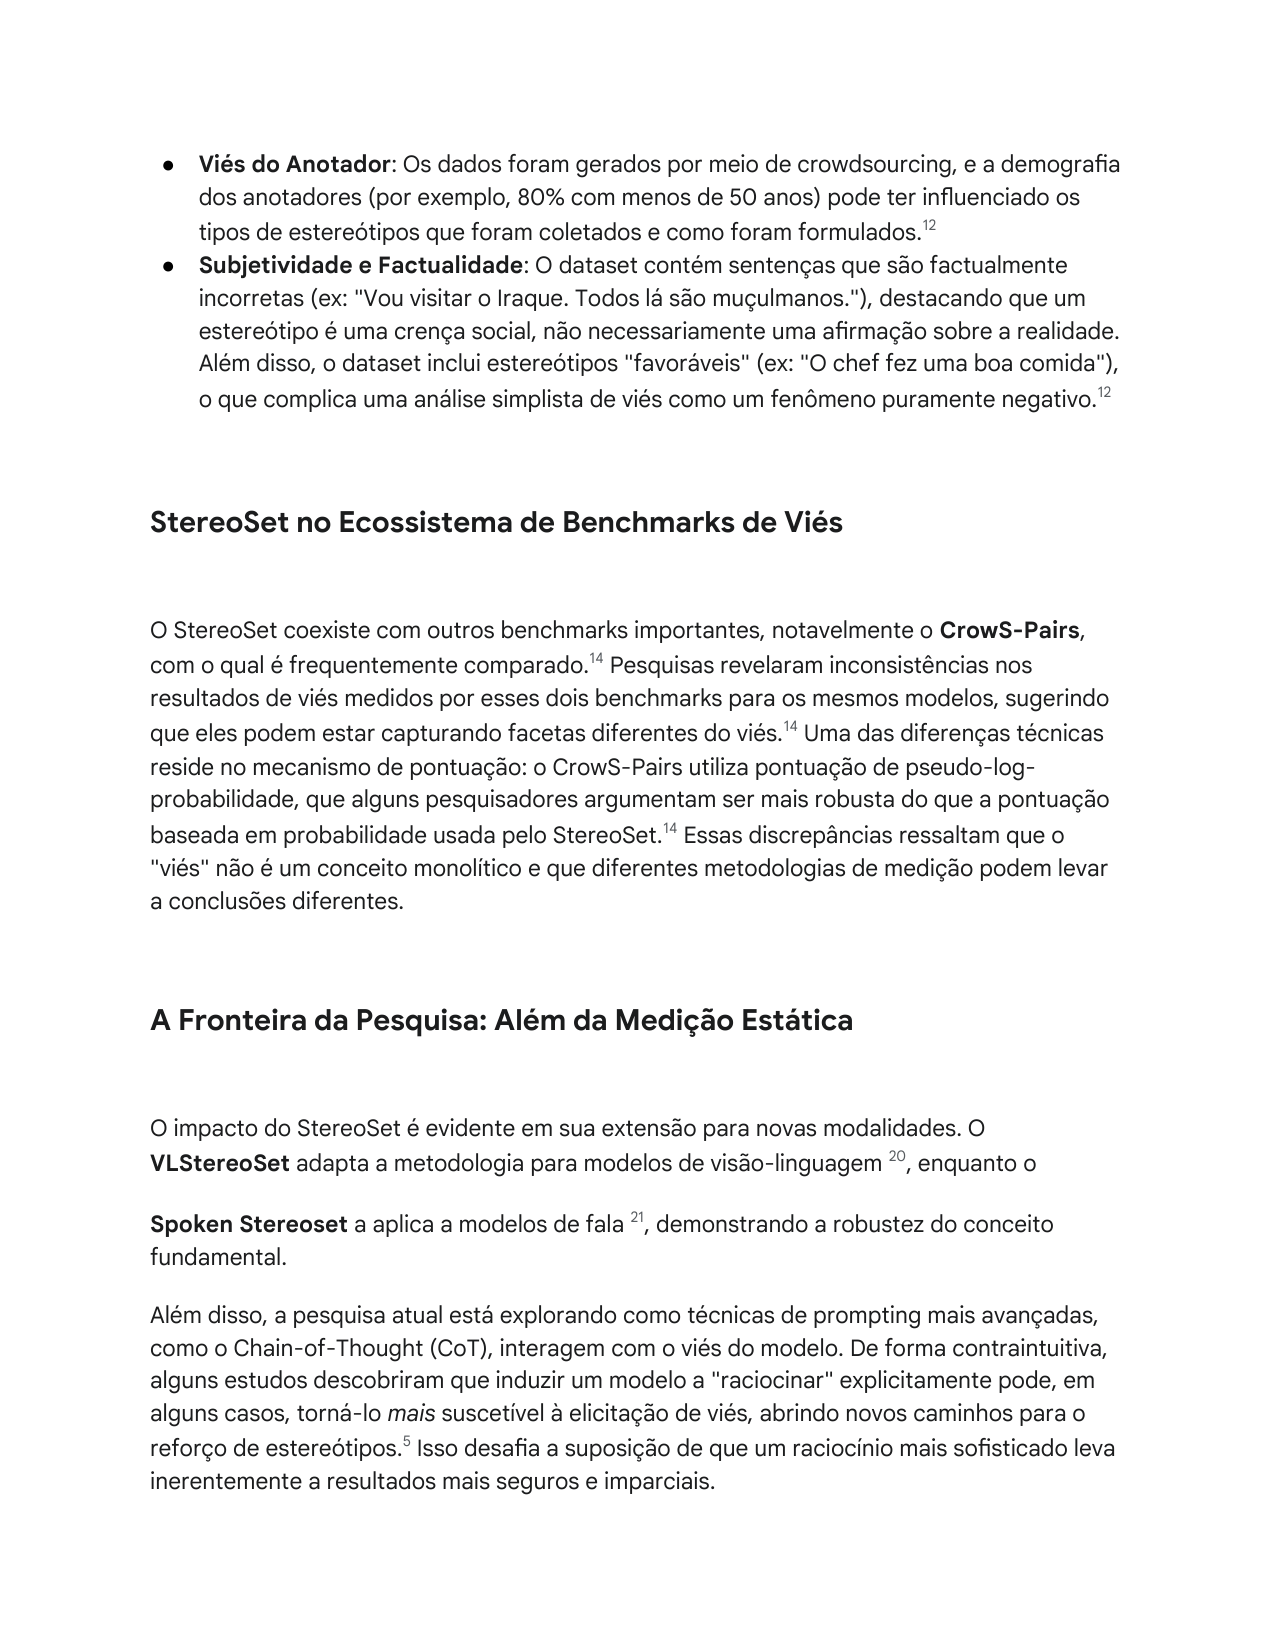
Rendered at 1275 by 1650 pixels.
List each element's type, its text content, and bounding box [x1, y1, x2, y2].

text O impacto do StereoSet é evidente em sua extensão para novas modalidades. O VLStereoSet adapta a metodologia para modelos de visão-linguagem 20, enquanto o [150, 1114, 1125, 1179]
subtitle A Fronteira da Pesquisa: Além da Medição Estática [150, 1002, 1125, 1039]
text Além disso, a pesquisa atual está explorando como técnicas de prompting mais avançadas, como o Chain-of-Thought (CoT), interagem com o viés do modelo. De forma contraintuitiva, alguns estudos descobriram que induzir um modelo a "raciocinar" explicitamente pode, em alguns casos, torná-lo mais suscetível à elicitação de viés, abrindo novos caminhos para o reforço de estereótipos.5 Isso desafia a suposição de que um raciocínio mais sofisticado leva inerentemente a resultados mais seguros e imparciais. [150, 1301, 1125, 1496]
list Viés do Anotador: Os dados foram gerados por meio de crowdsourcing, e a demografia dos anotadores (por exemplo, 80% com menos de 50 anos) pode ter influenciado os tipos de estereótipos que foram coletados e como foram formulados.12 [161, 150, 1125, 247]
text Spoken Stereoset a aplica a modelos de fala 21, demonstrando a robustez do conceito fundamental. [150, 1208, 1125, 1272]
list Subjetividade e Factualidade: O dataset contém sentenças que são factualmente incorretas (ex: "Vou visitar o Iraque. Todos lá são muçulmanos."), destacando que um estereótipo é uma crença social, não necessariamente uma afirmação sobre a realidade. Além disso, o dataset inclui estereótipos "favoráveis" (ex: "O chef fez uma boa comida"), o que complica uma análise simplista de viés como um fenômeno puramente negativo.12 [161, 252, 1125, 414]
subtitle StereoSet no Ecossistema de Benchmarks de Viés [150, 504, 1125, 541]
text O StereoSet coexiste com outros benchmarks importantes, notavelmente o CrowS-Pairs, com o qual é frequentemente comparado.14 Pesquisas revelaram inconsistências nos resultados de viés medidos por esses dois benchmarks para os mesmos modelos, sugerindo que eles podem estar capturando facetas diferentes do viés.14 Uma das diferenças técnicas reside no mecanismo de pontuação: o CrowS-Pairs utiliza pontuação de pseudo-log-probabilidade, que alguns pesquisadores argumentam ser mais robusta do que a pontuação baseada em probabilidade usada pelo StereoSet.14 Essas discrepâncias ressaltam que o "viés" não é um conceito monolítico e que diferentes metodologias de medição podem levar a conclusões diferentes. [150, 616, 1125, 916]
